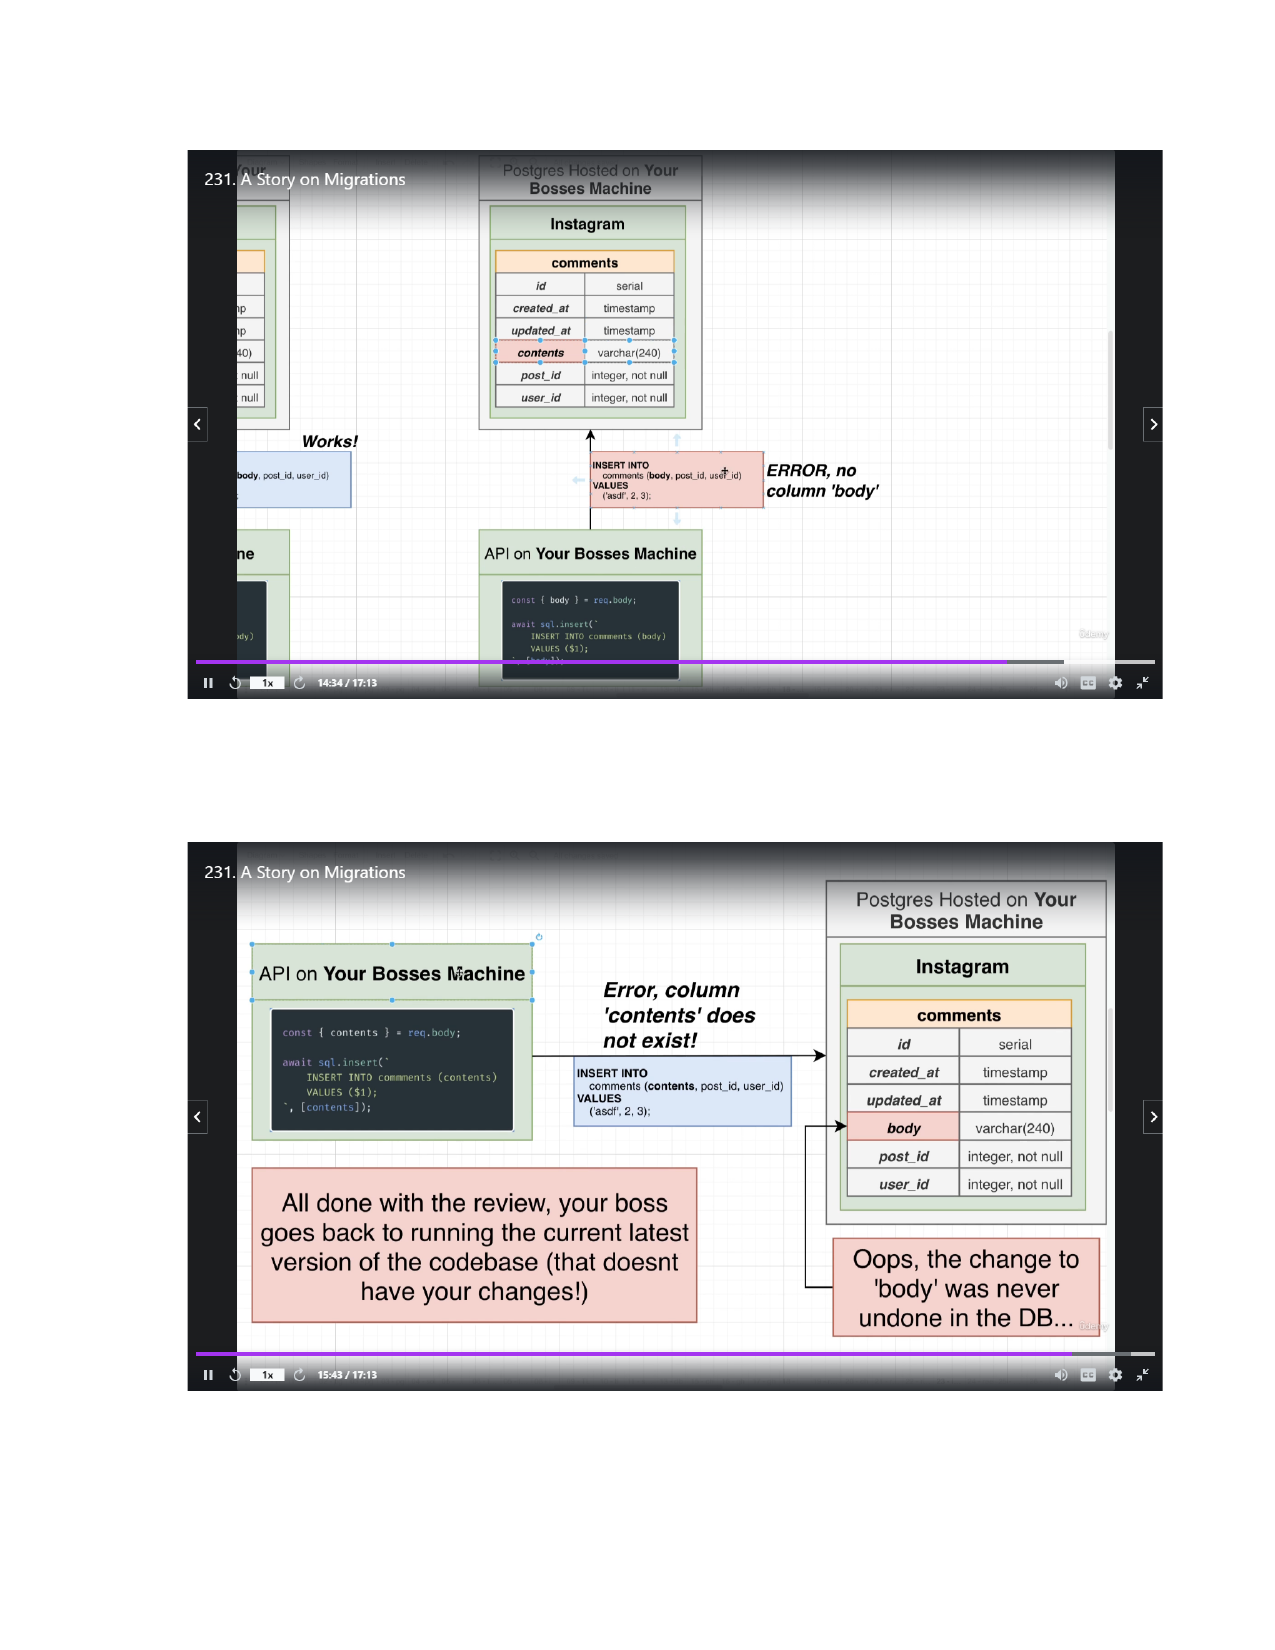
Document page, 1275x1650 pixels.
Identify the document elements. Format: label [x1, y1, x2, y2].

picture [187, 150, 1163, 699]
picture [187, 842, 1163, 1391]
